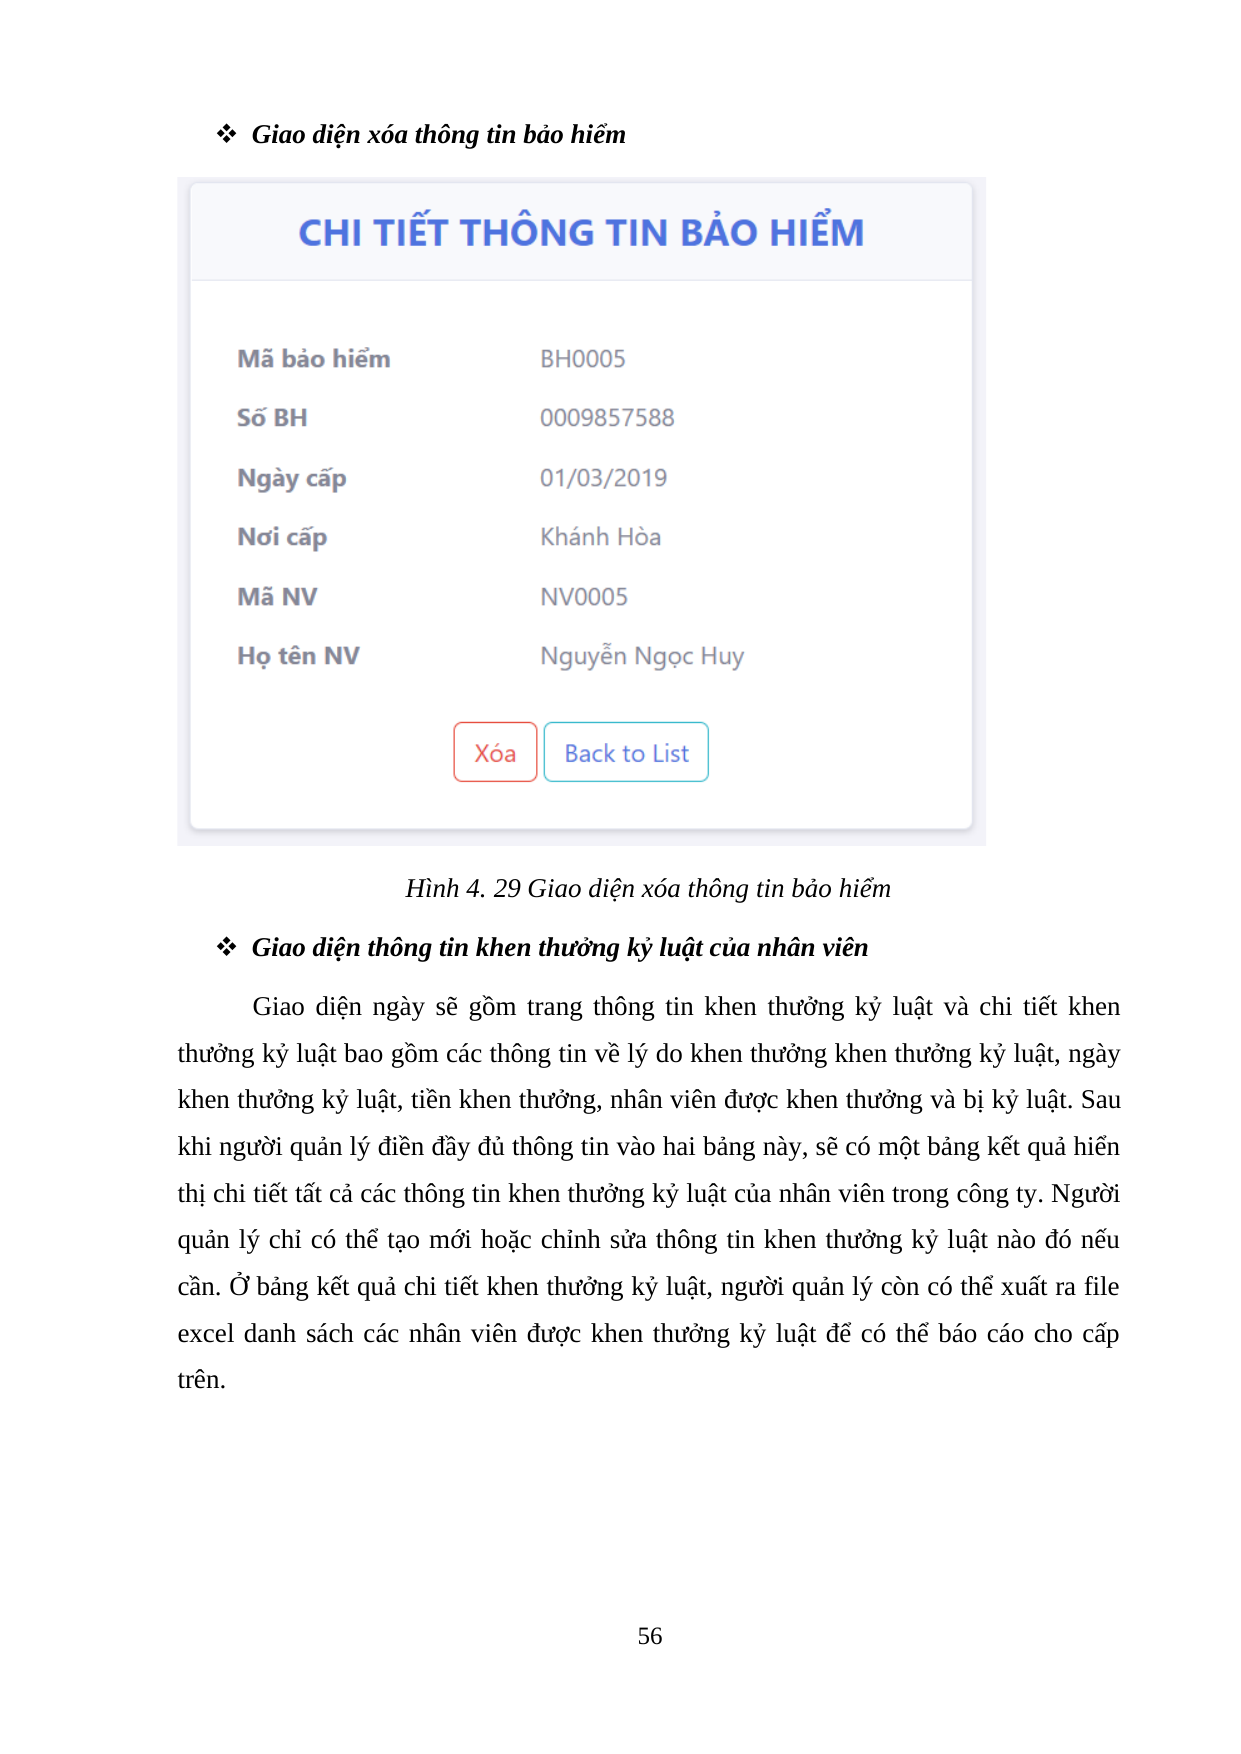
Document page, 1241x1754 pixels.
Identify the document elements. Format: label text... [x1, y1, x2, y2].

text Giao diện thông tin khen thưởng kỷ luật của nhân viên [214, 931, 1122, 962]
picture [177, 177, 987, 846]
text Giao diện ngày sẽ gồm trang thông tin khen thưởng kỷ luật và chi tiết khen thưởng kỷ luật bao gồm các thông tin về lý do khen thưởng khen thưởng kỷ luật, ngày khen thưởng kỷ luật, tiền khen thưởng, nhân viên được khen thưởng và bị kỷ luật. Sau khi người quản lý điền đầy đủ thông tin vào hai bảng này, sẽ có một bảng kết quả hiển thị chi tiết tất cả các thông tin khen thưởng kỷ luật của nhân viên trong công ty. Người quản lý chỉ có thể tạo mới hoặc chỉnh sửa thông tin khen thưởng kỷ luật nào đó nếu cần. Ở bảng kết quả chi tiết khen thưởng kỷ luật, người quản lý còn có thể xuất ra file excel danh sách các nhân viên được khen thưởng kỷ luật để có thể báo cáo cho cấp trên. [177, 990, 1122, 1395]
text Giao diện xóa thông tin bảo hiểm [214, 118, 1122, 149]
